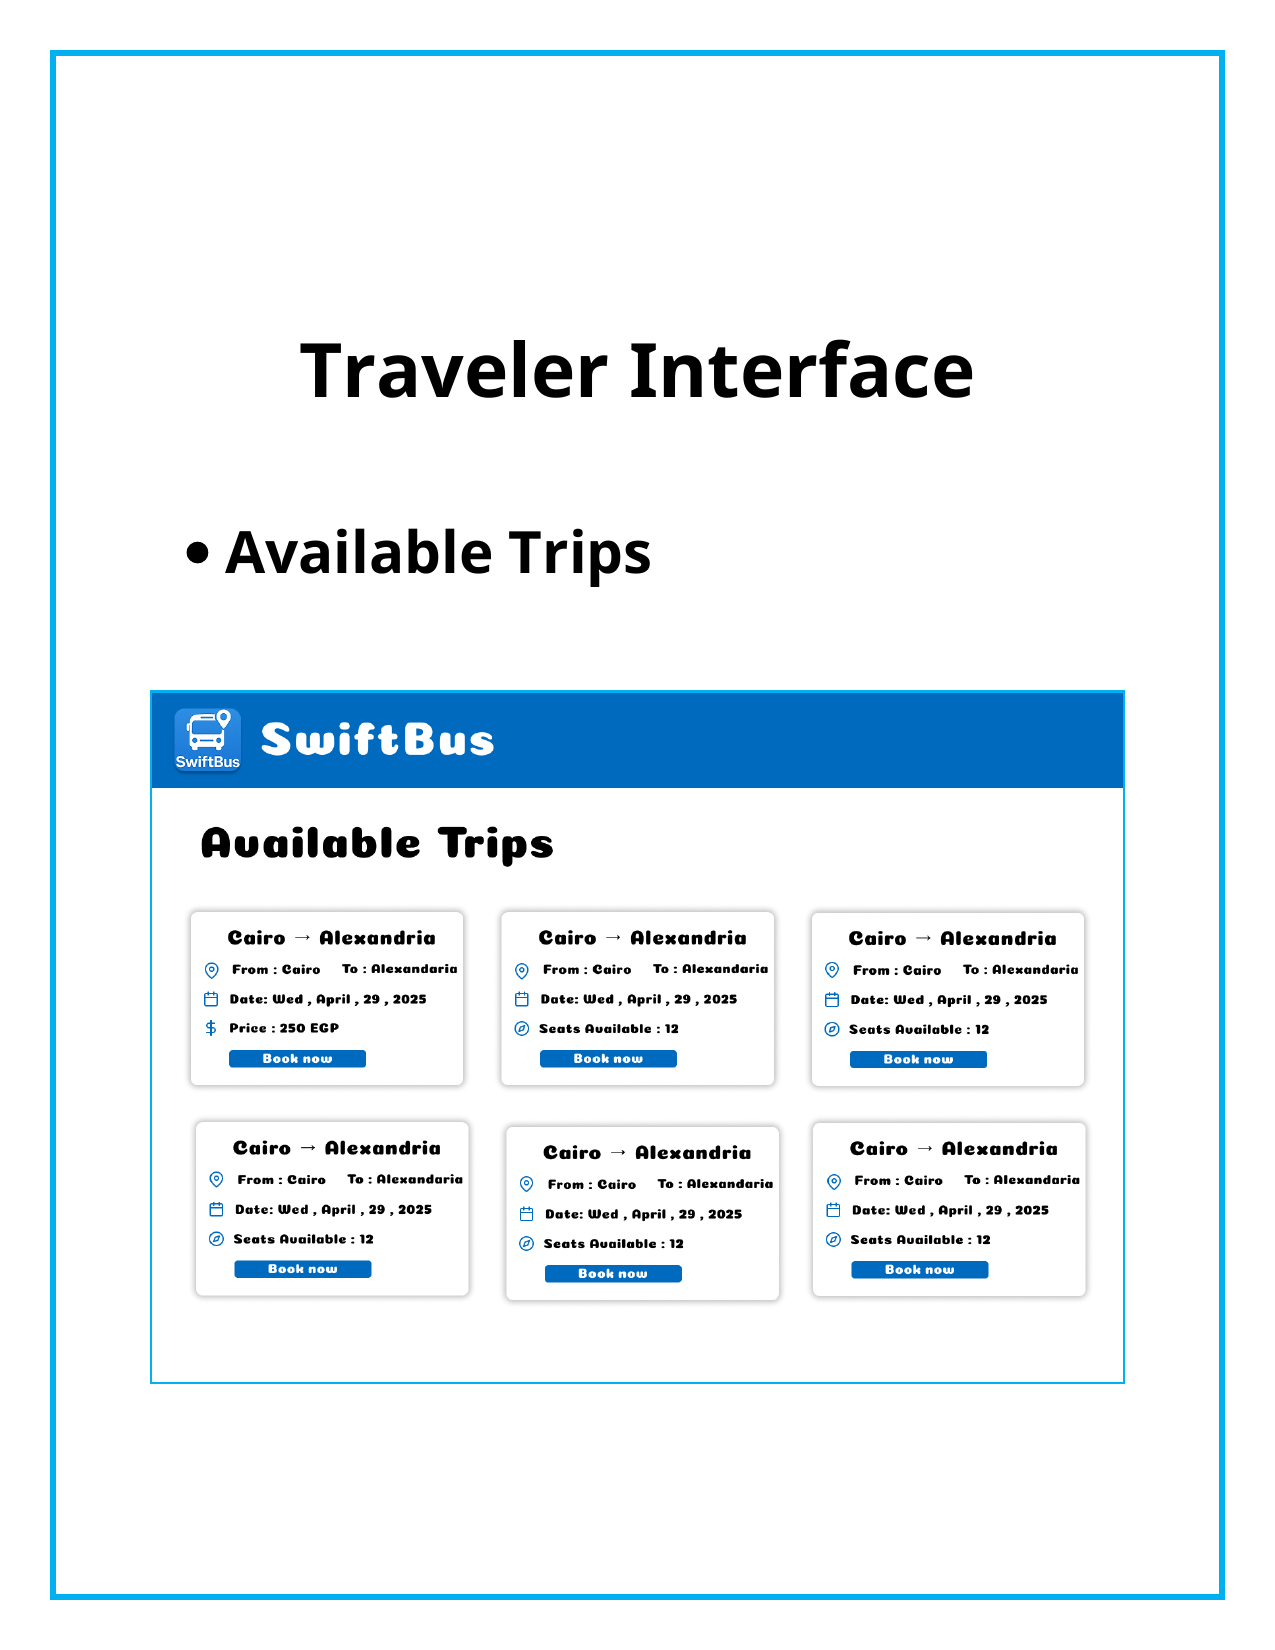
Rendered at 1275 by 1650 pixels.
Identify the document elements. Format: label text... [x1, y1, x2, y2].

text Traveler Interface [150, 317, 1125, 419]
picture [153, 694, 1122, 1381]
list Available Trips [187, 511, 1125, 590]
